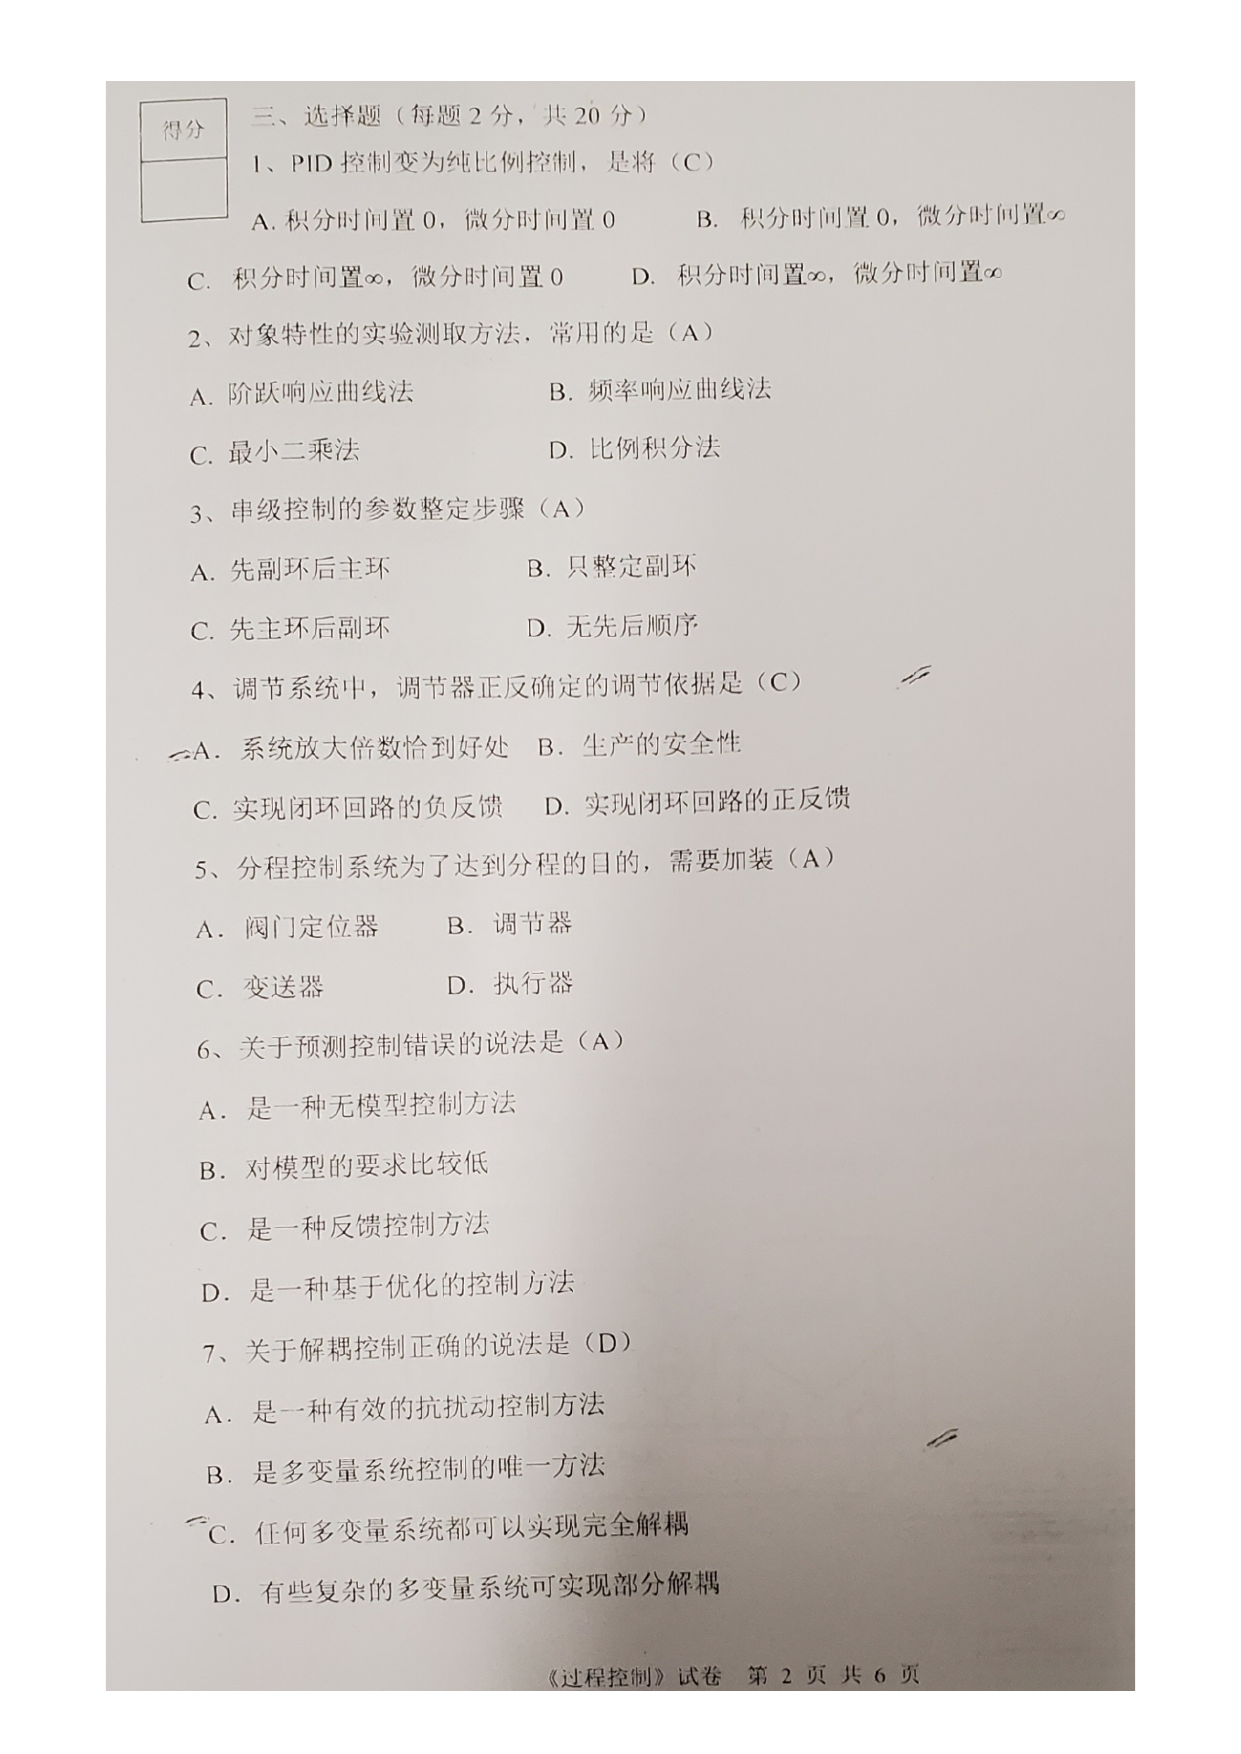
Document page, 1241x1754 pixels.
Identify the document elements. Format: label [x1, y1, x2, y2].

picture [105, 81, 1136, 1691]
